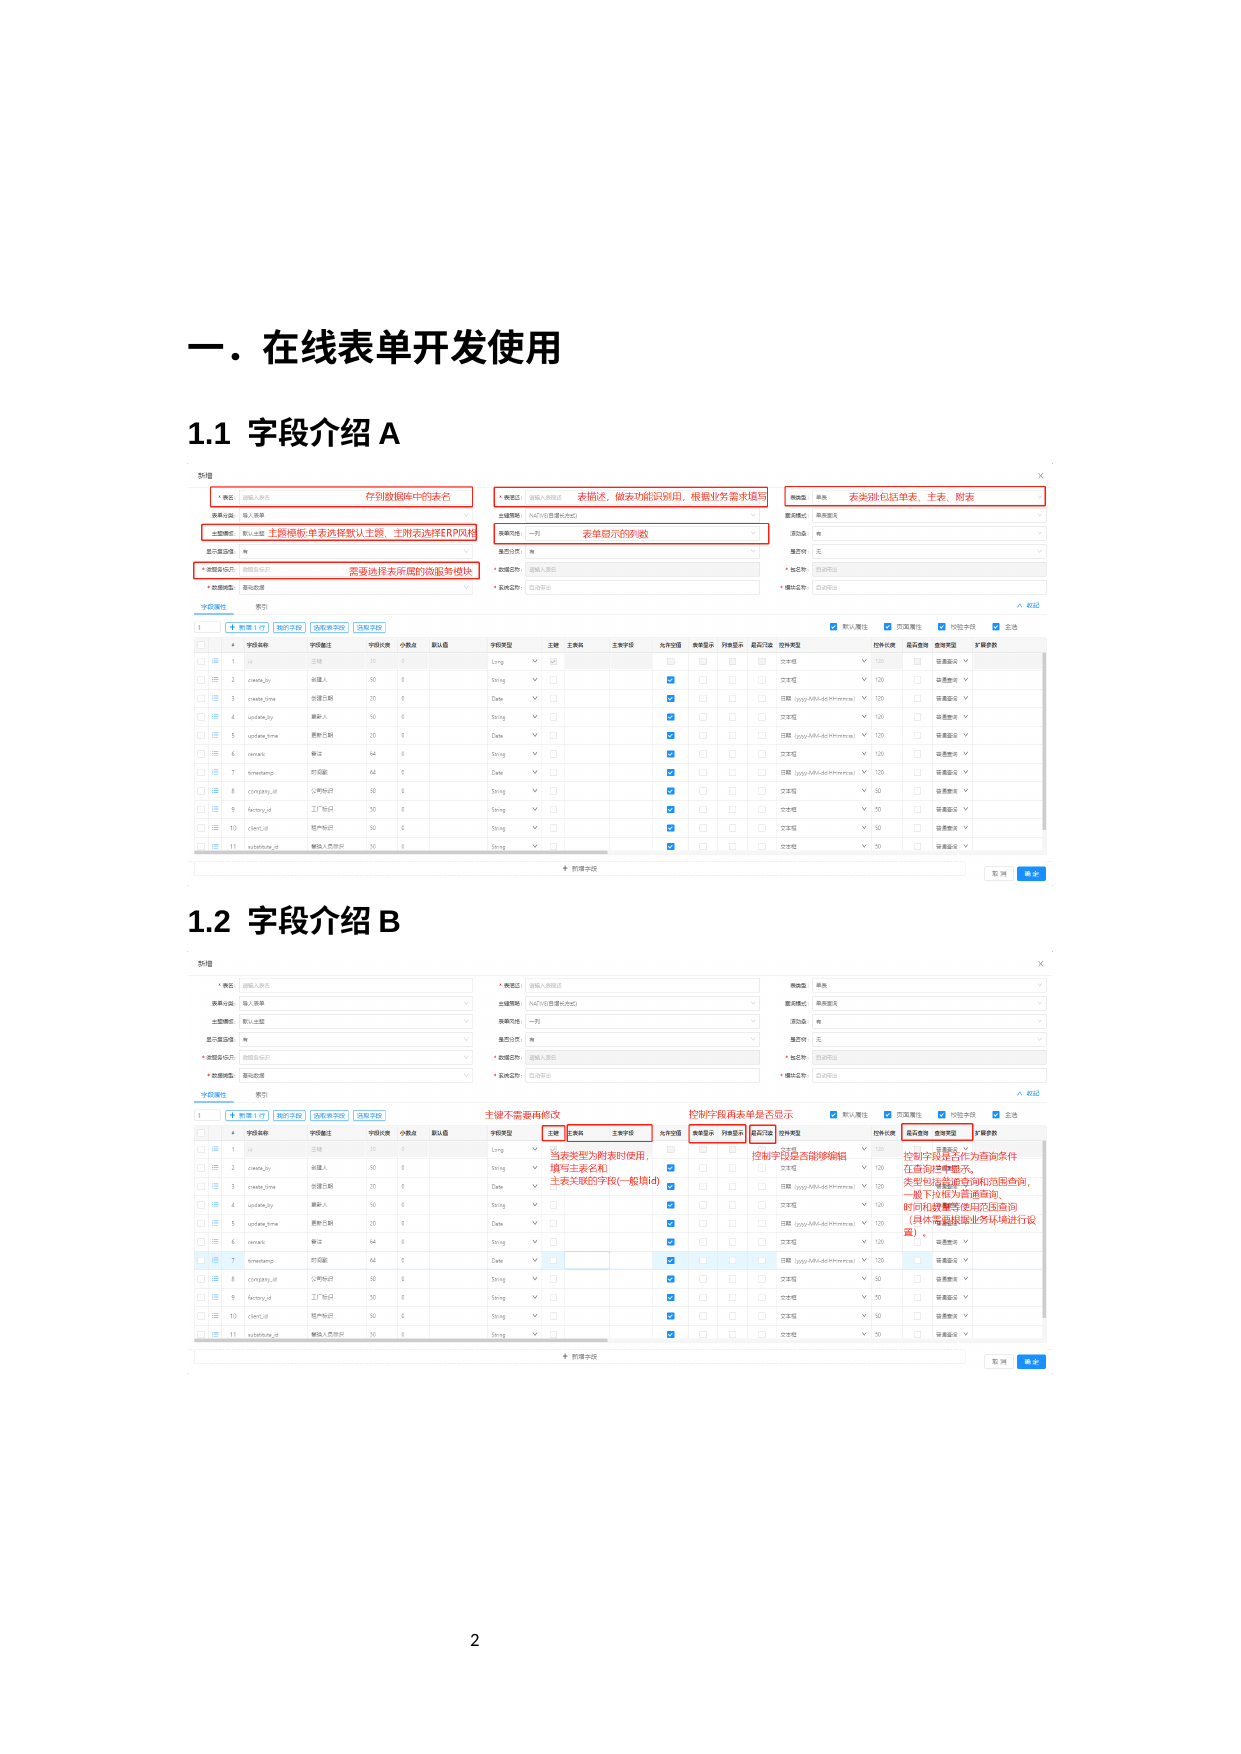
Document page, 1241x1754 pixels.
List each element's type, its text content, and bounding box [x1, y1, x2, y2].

subtitle 字段介绍B [187, 886, 1053, 951]
subtitle 一．在线表单开发使用 [187, 313, 1053, 378]
picture [187, 951, 1053, 1374]
picture [187, 463, 1053, 886]
subtitle 字段介绍A [187, 399, 1053, 463]
